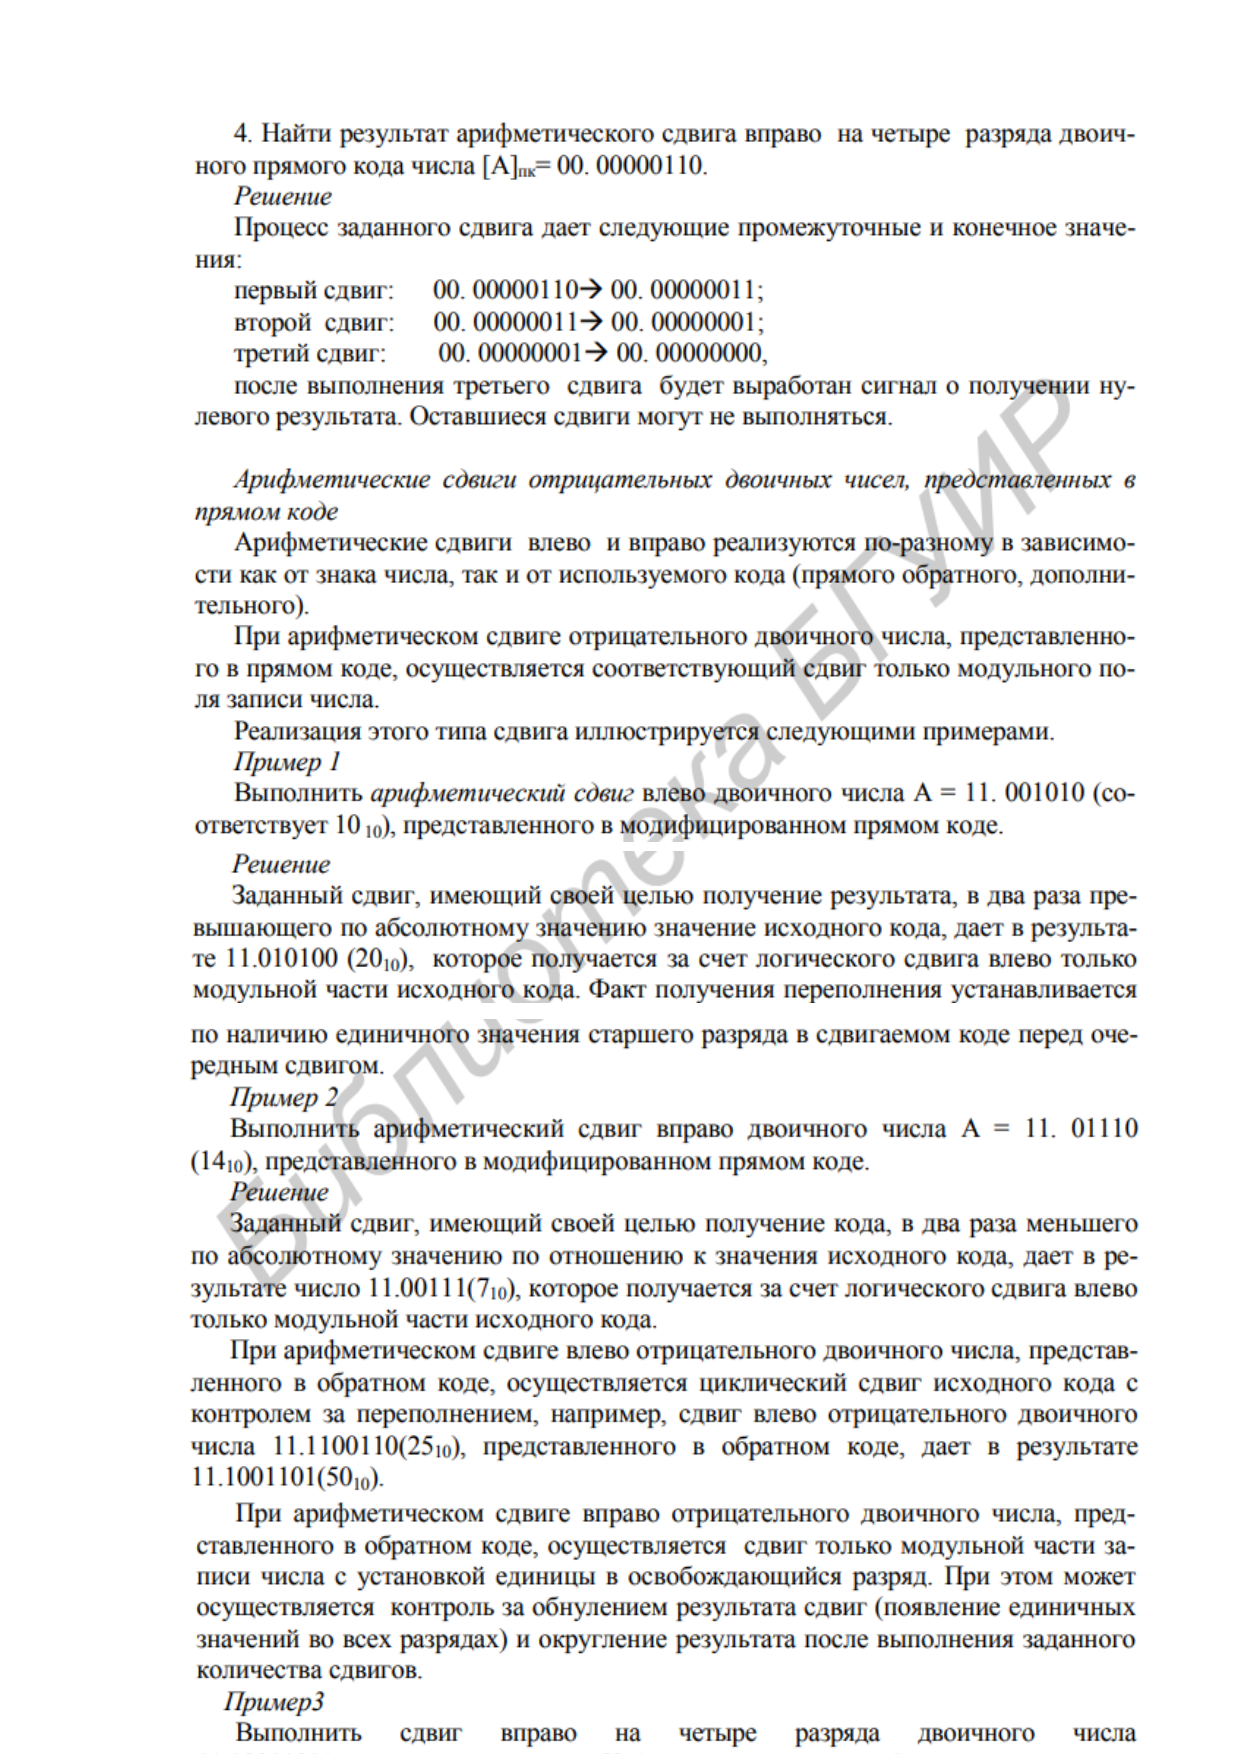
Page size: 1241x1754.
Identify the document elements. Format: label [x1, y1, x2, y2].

picture [182, 851, 1157, 1003]
picture [177, 1019, 1152, 1754]
picture [177, 118, 1152, 842]
